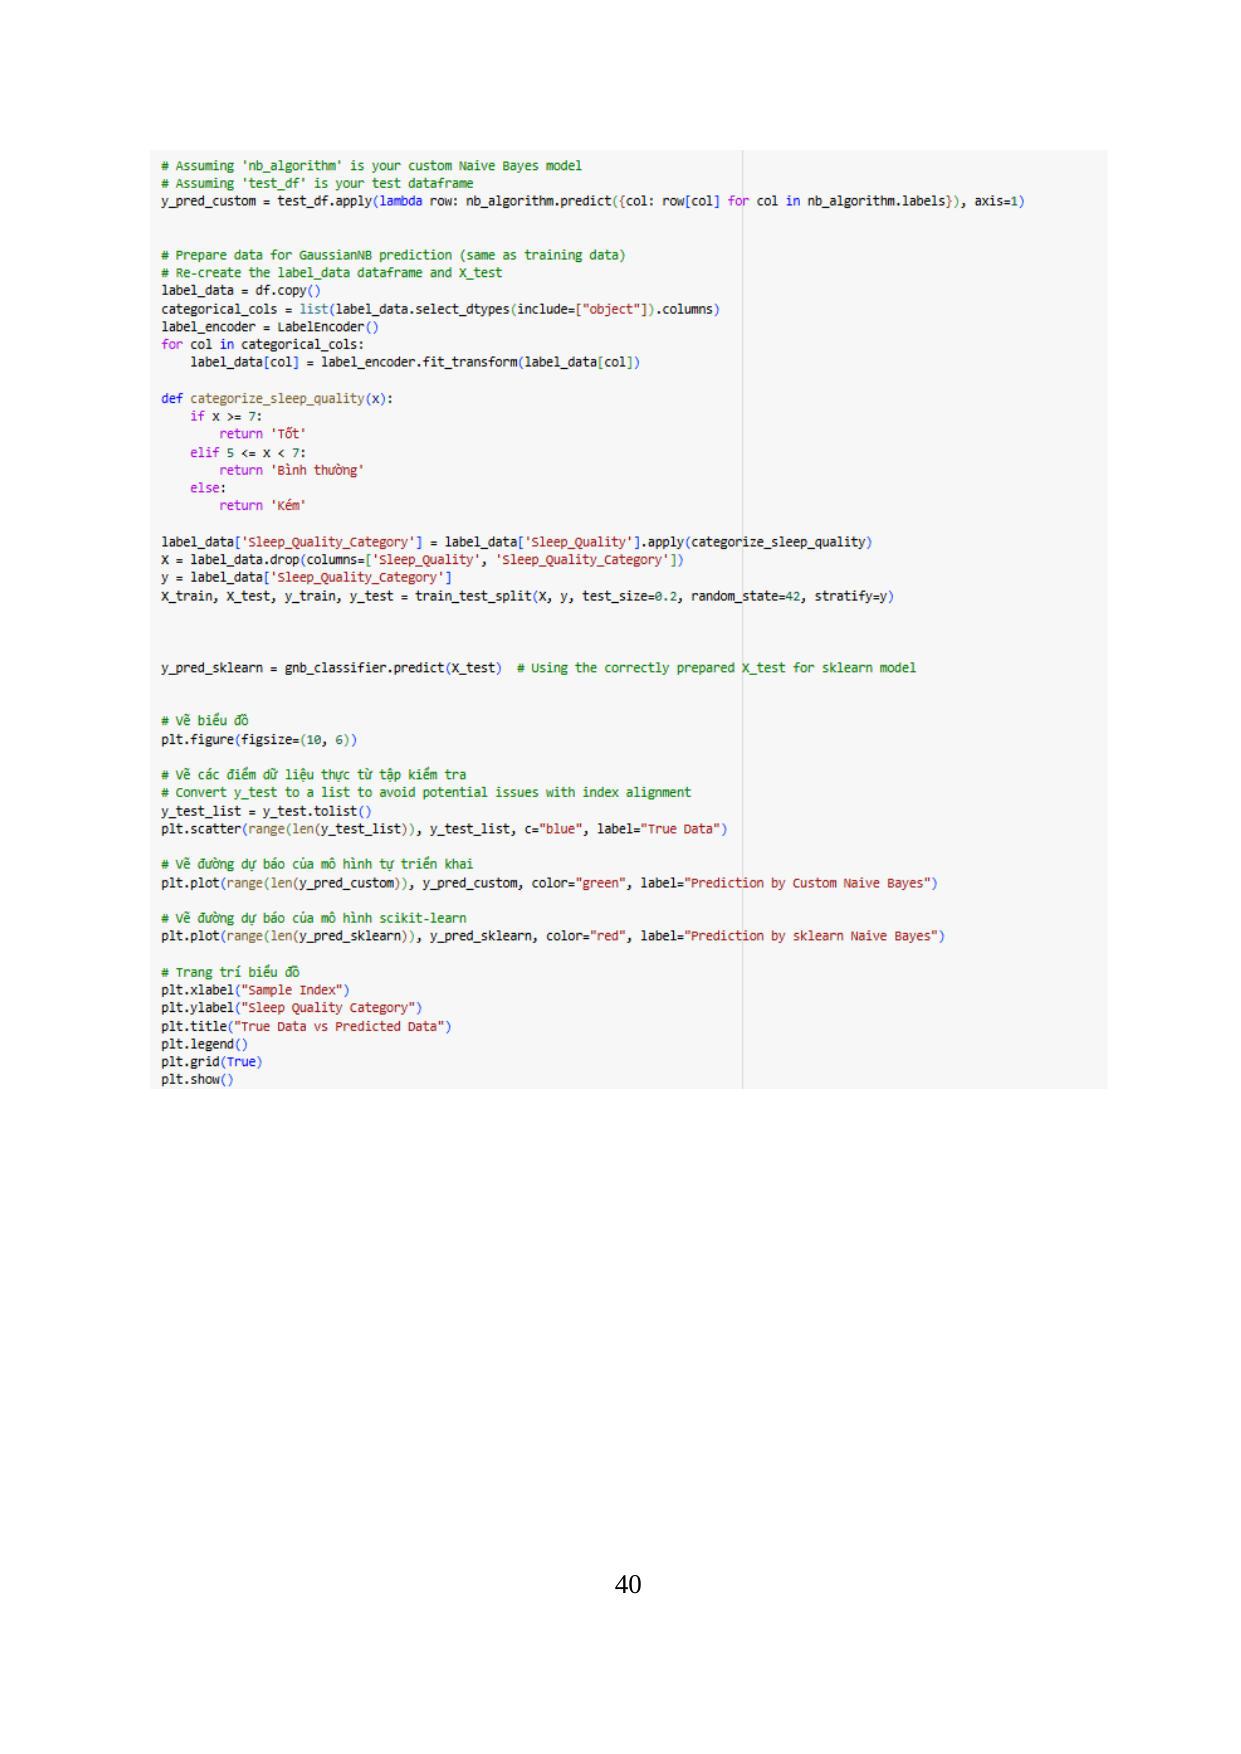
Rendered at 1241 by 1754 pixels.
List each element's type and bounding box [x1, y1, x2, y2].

picture [150, 150, 1108, 1089]
